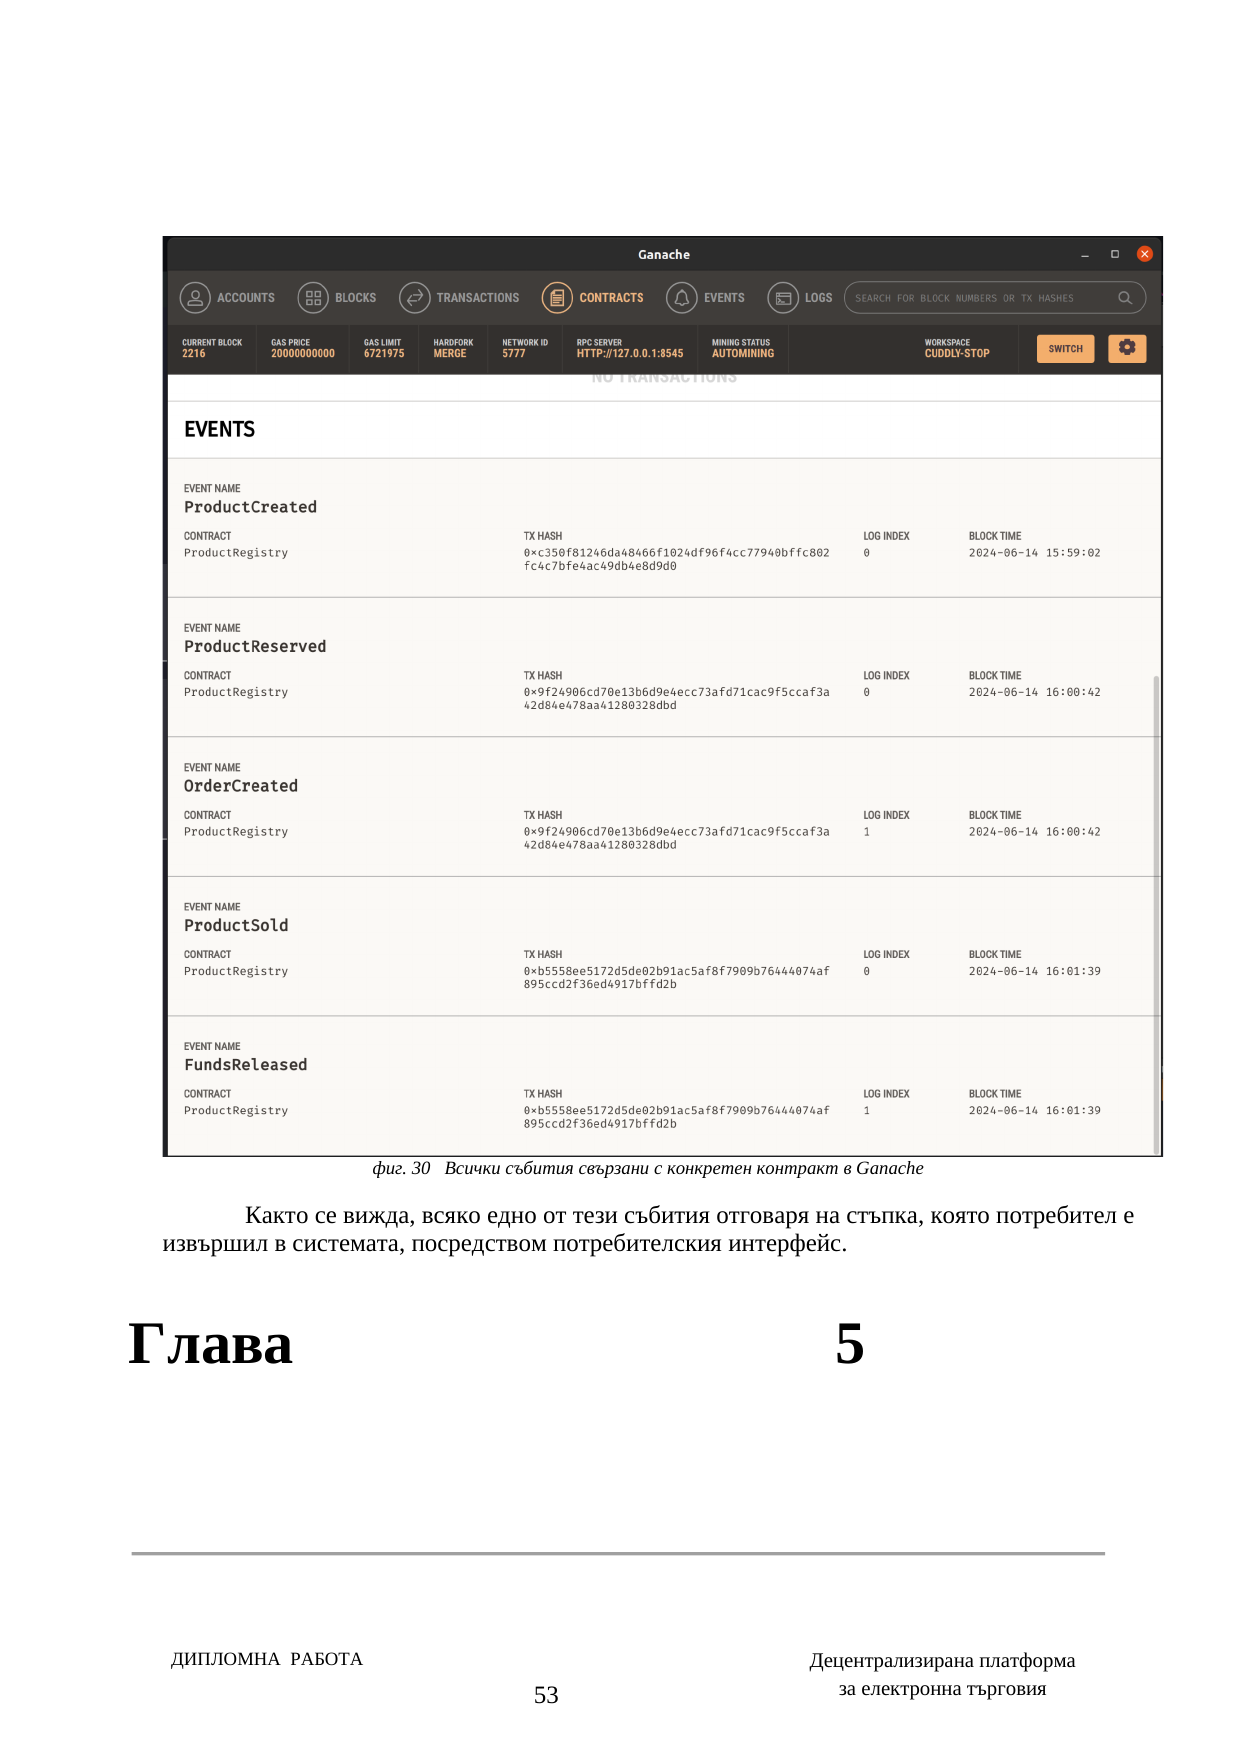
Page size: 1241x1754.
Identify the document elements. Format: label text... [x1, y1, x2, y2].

text фиг. 30 Всички събития свързани с конкретен контракт в Ganache [162, 1157, 1136, 1178]
subtitle Глава 5 [129, 1307, 1136, 1410]
picture [162, 236, 1164, 1157]
text Както се вижда, всяко едно от тези събития отговаря на стъпка, която потребител е извършил в системата, посредством потребителския интерфейс. [162, 1200, 1136, 1257]
